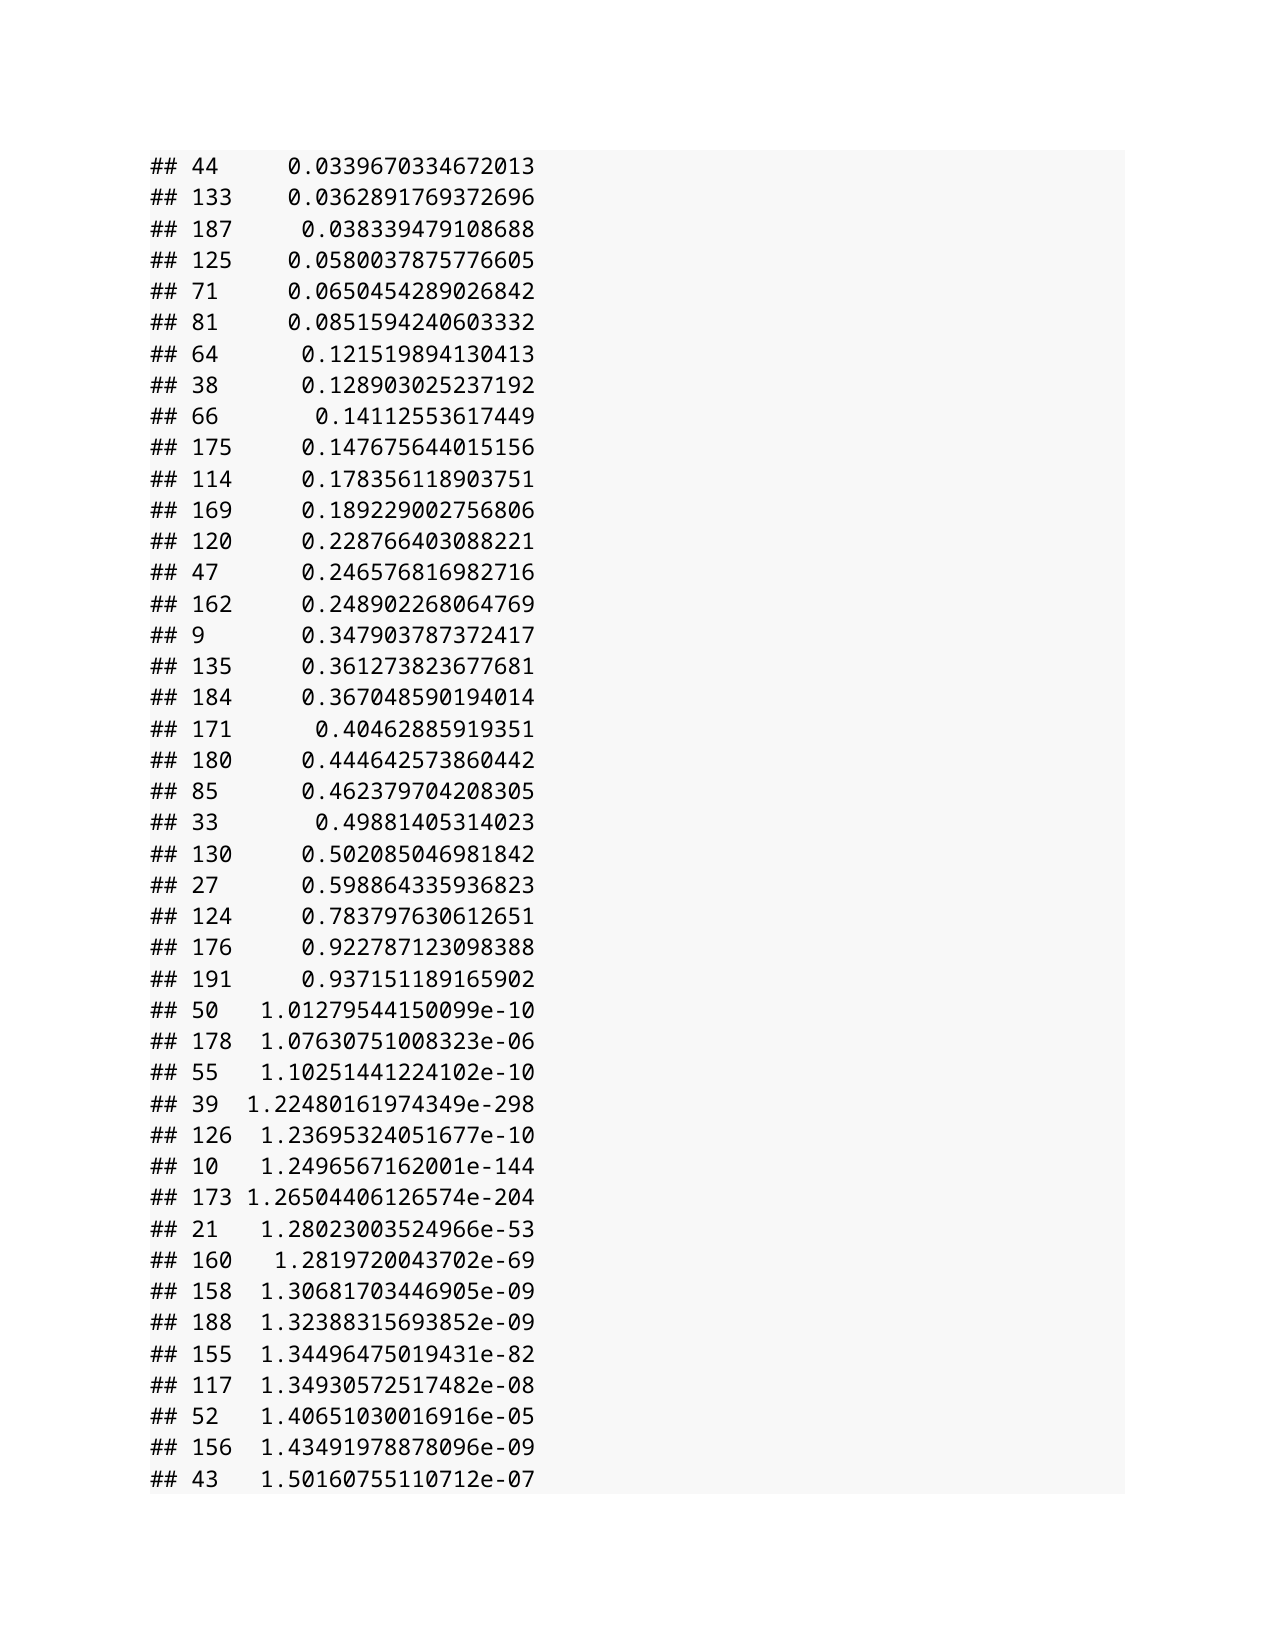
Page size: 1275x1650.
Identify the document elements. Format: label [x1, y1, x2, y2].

text [150, 150, 1125, 1494]
